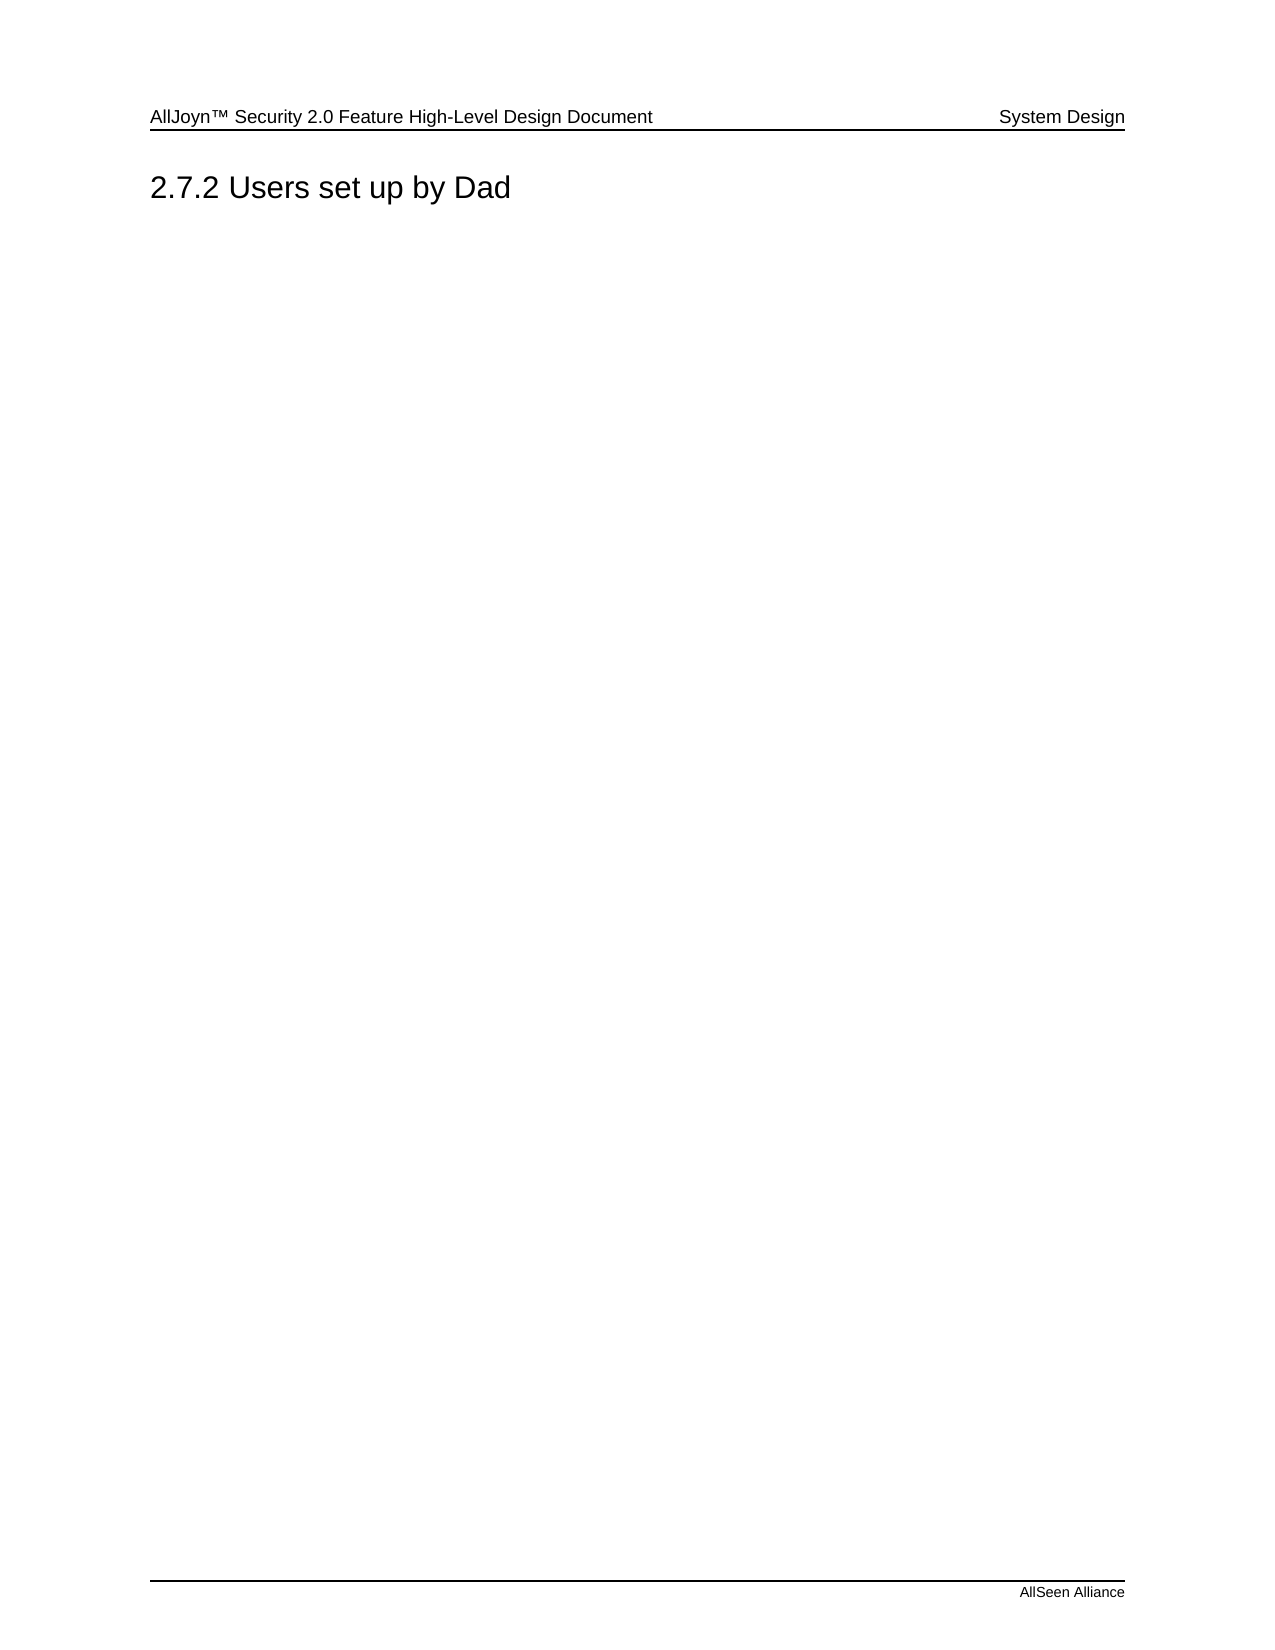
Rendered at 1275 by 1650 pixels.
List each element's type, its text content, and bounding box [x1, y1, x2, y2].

subtitle Users set up by Dad [150, 169, 1125, 205]
